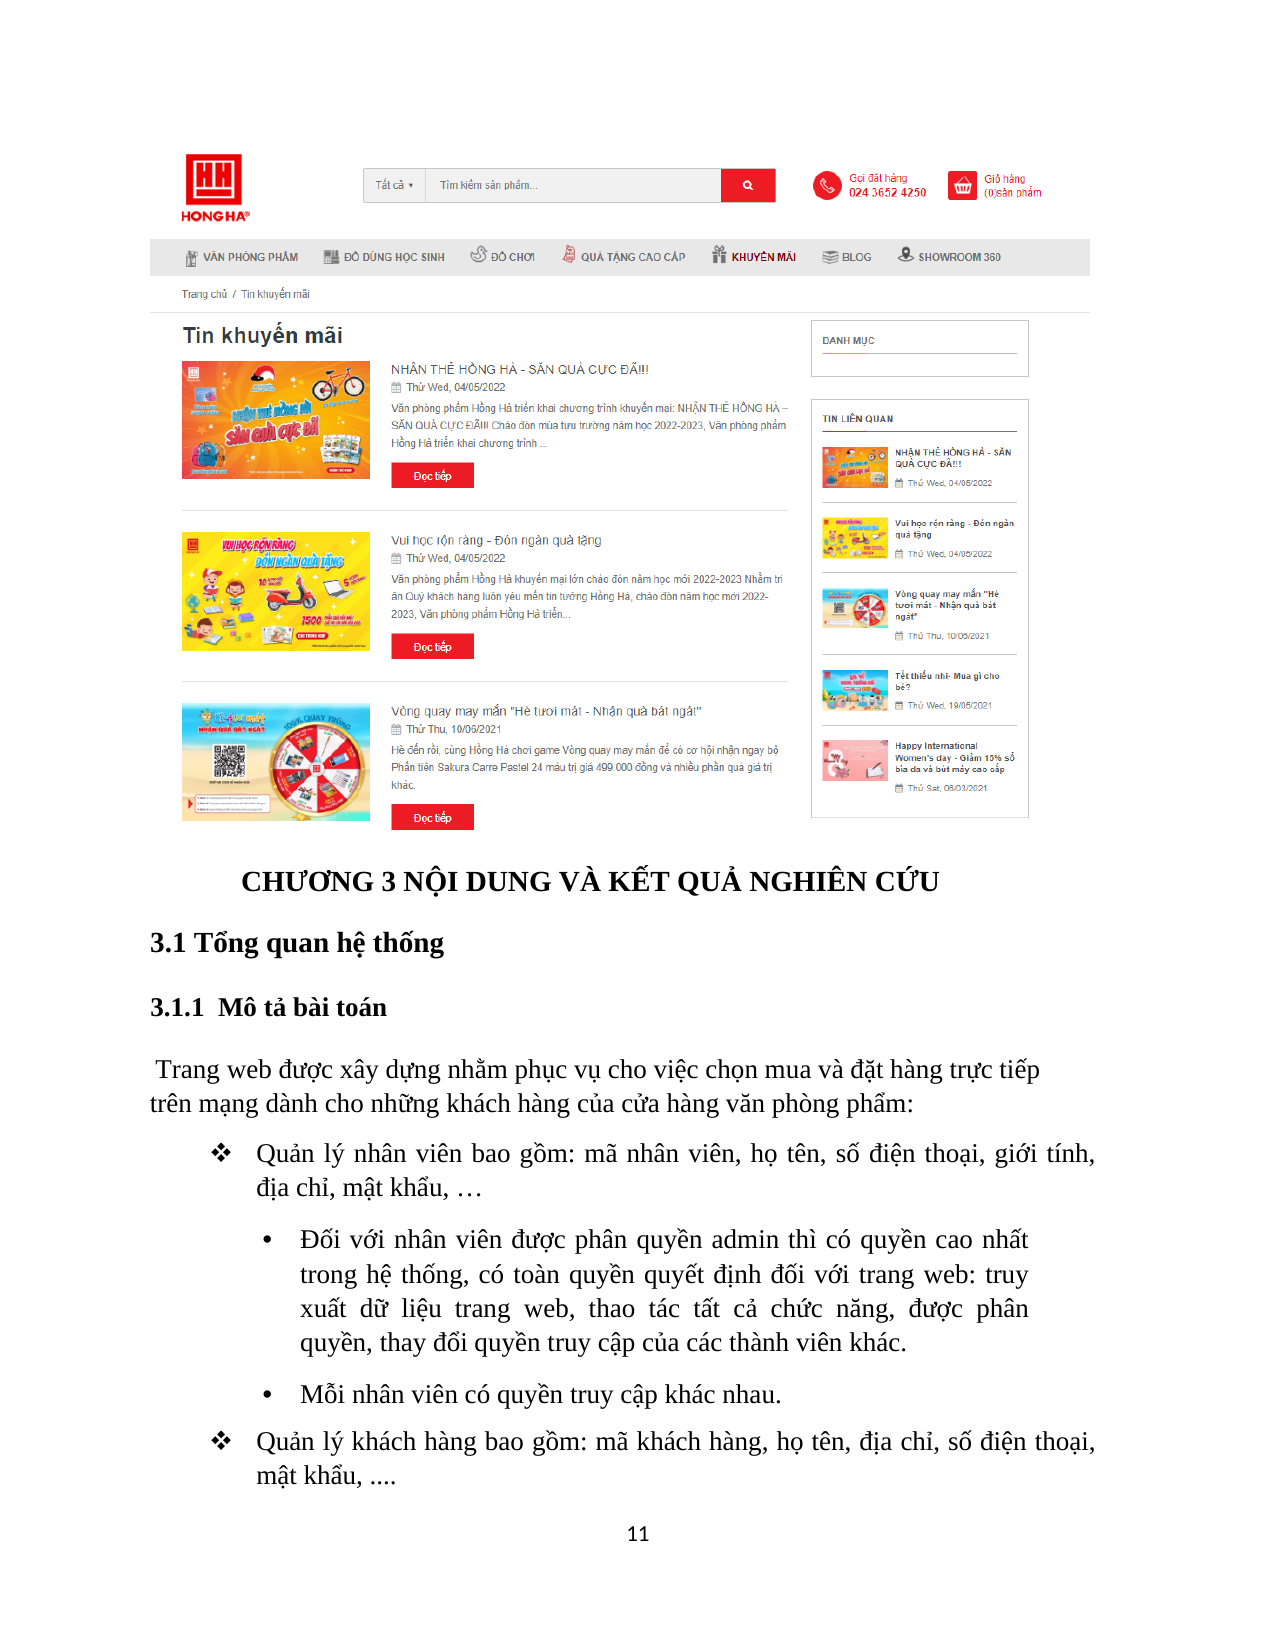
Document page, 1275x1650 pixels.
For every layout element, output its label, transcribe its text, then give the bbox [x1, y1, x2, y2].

subtitle 3.1.1 Mô tả bài toán [150, 991, 1125, 1022]
text CHƯƠNG 3 NỘI DUNG VÀ KẾT QUẢ NGHIÊN CỨU [151, 864, 1029, 897]
list Mỗi nhân viên có quyền truy cập khác nhau. [262, 1378, 1030, 1409]
list Quản lý nhân viên bao gồm: mã nhân viên, họ tên, số điện thoại, giới tính, địa chỉ, mật khẩu, … [209, 1137, 1097, 1203]
list Đối với nhân viên được phân quyền admin thì có quyền cao nhất trong hệ thống, có toàn quyền quyết định đối với trang web: truy xuất dữ liệu trang web, thao tác tất cả chức năng, được phân quyền, thay đổi quyền truy cập của các thành viên khác. [262, 1223, 1030, 1357]
list Quản lý khách hàng bao gồm: mã khách hàng, họ tên, địa chỉ, số điện thoại, mật khẩu, .... [209, 1425, 1097, 1490]
picture [150, 150, 1090, 838]
subtitle 3.1 Tổng quan hệ thống [150, 925, 1125, 959]
text Trang web được xây dựng nhằm phục vụ cho việc chọn mua và đặt hàng trực tiếp trên mạng dành cho những khách hàng của cửa hàng văn phòng phẩm: [149, 1053, 1076, 1118]
